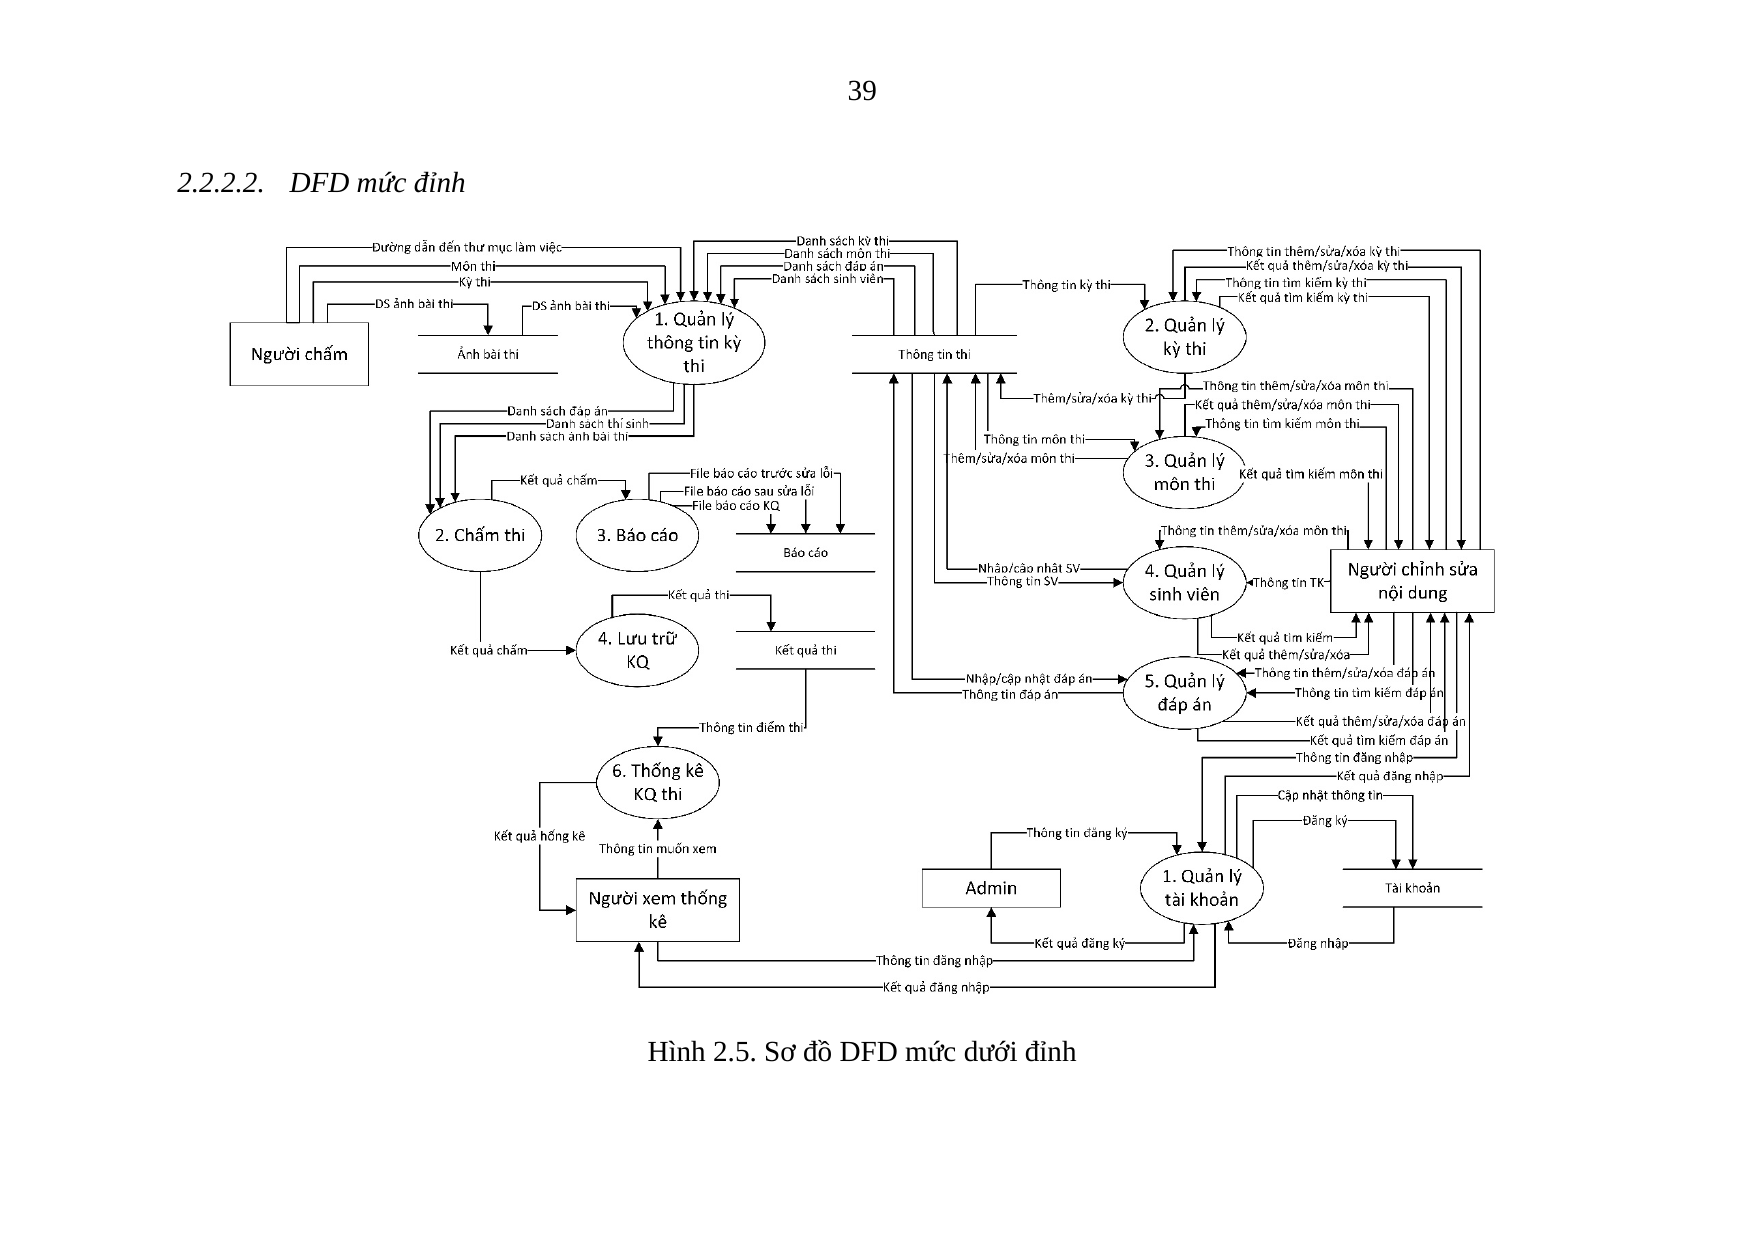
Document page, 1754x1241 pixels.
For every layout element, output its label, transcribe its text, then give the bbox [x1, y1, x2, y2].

subtitle DFD mức đỉnh [177, 166, 1547, 199]
picture [229, 228, 1495, 1002]
